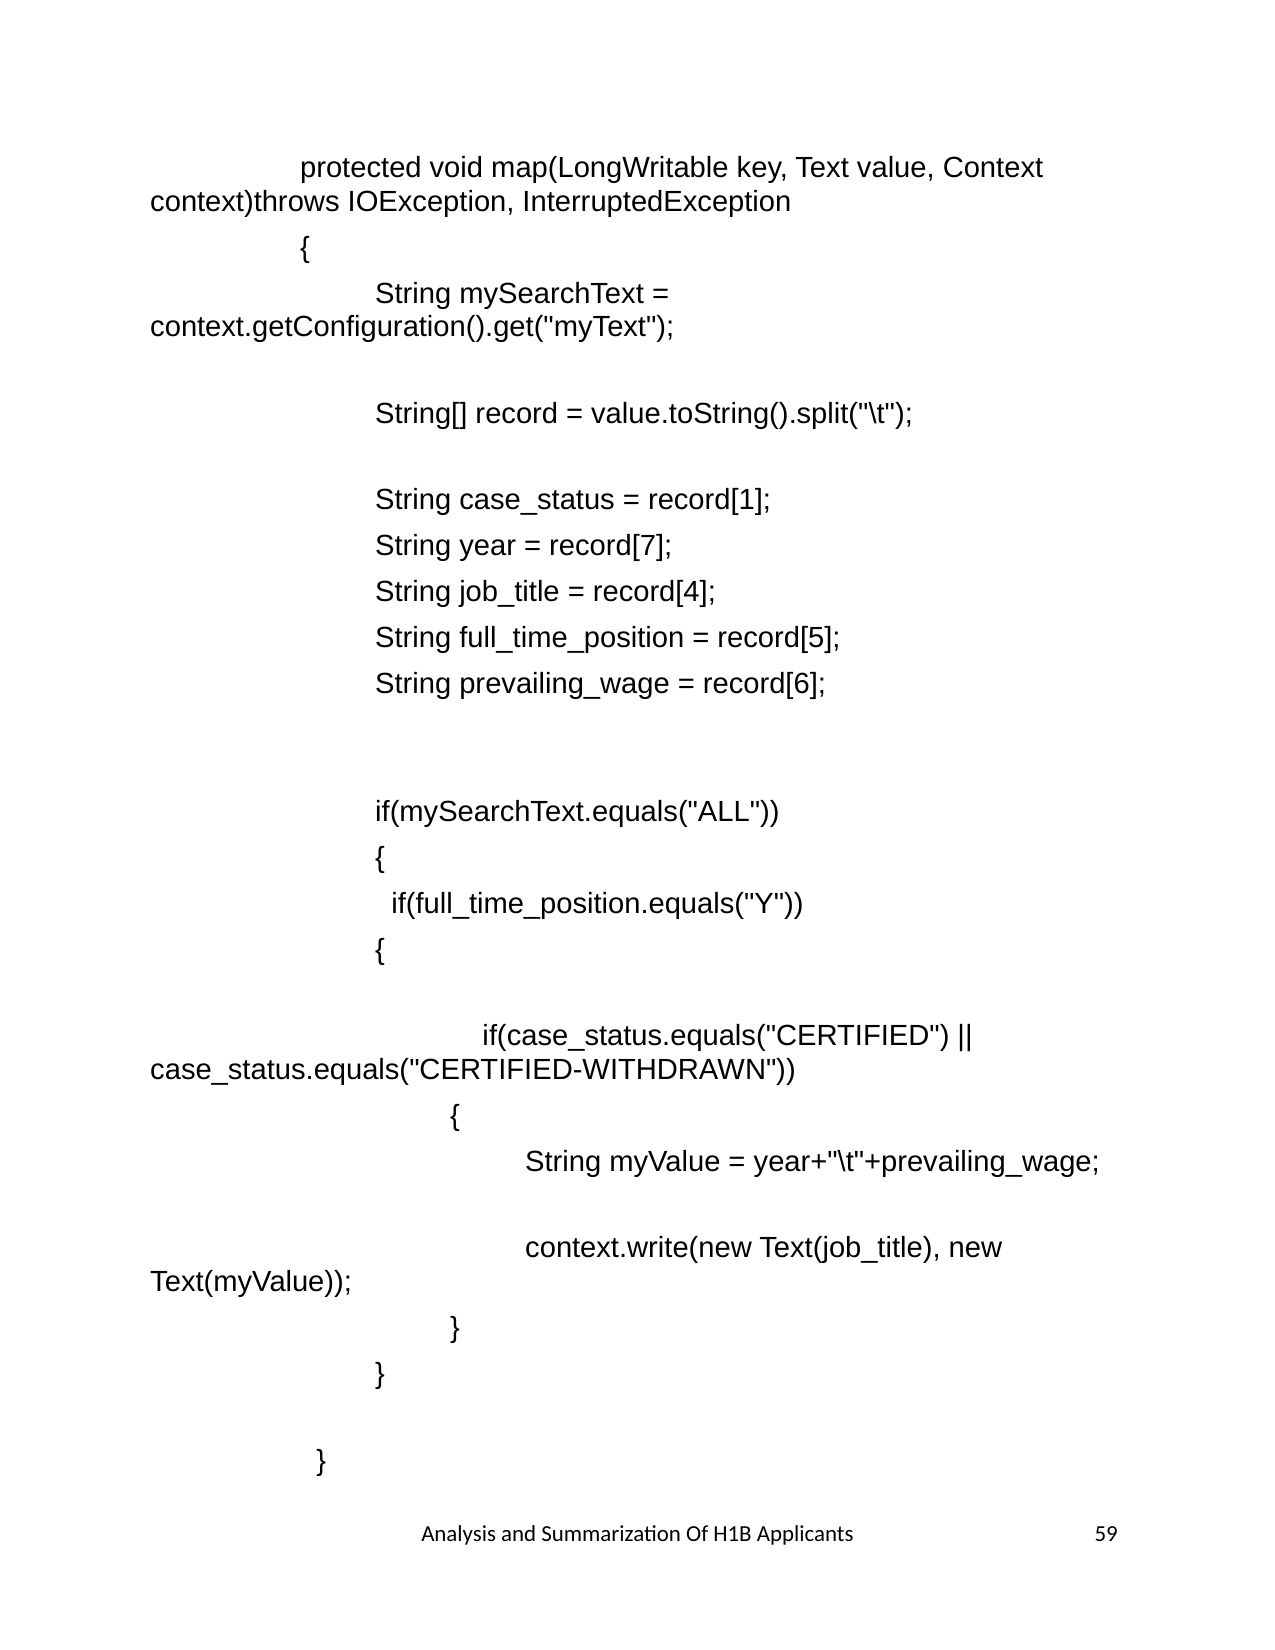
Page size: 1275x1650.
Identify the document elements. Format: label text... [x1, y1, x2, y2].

text context.write(new Text(job_title), new Text(myValue)); [150, 1230, 1117, 1297]
text if(full_time_position.equals("Y")) [150, 886, 1117, 919]
text } [150, 1443, 1117, 1476]
text } [150, 1356, 1117, 1389]
text if(mySearchText.equals("ALL")) [150, 793, 1117, 827]
text String prevailing_wage = record[6]; [150, 666, 1117, 700]
text } [150, 1310, 1117, 1343]
text String[] record = value.toString().split("\t"); [150, 396, 1117, 429]
text String mySearchText = context.getConfiguration().get("myText"); [150, 276, 1117, 343]
text String year = record[7]; [150, 528, 1117, 562]
text { [150, 229, 1117, 263]
text String job_title = record[4]; [150, 574, 1117, 608]
text String case_status = record[1]; [150, 482, 1117, 516]
text String full_time_position = record[5]; [150, 620, 1117, 654]
text if(case_status.equals("CERTIFIED") || case_status.equals("CERTIFIED-WITHDRAWN")) [150, 1018, 1117, 1085]
text { [150, 932, 1117, 965]
text { [150, 1098, 1117, 1131]
text protected void map(LongWritable key, Text value, Context context)throws IOException, InterruptedException [150, 150, 1117, 217]
text String myValue = year+"\t"+prevailing_wage; [150, 1144, 1117, 1177]
text { [150, 839, 1117, 873]
